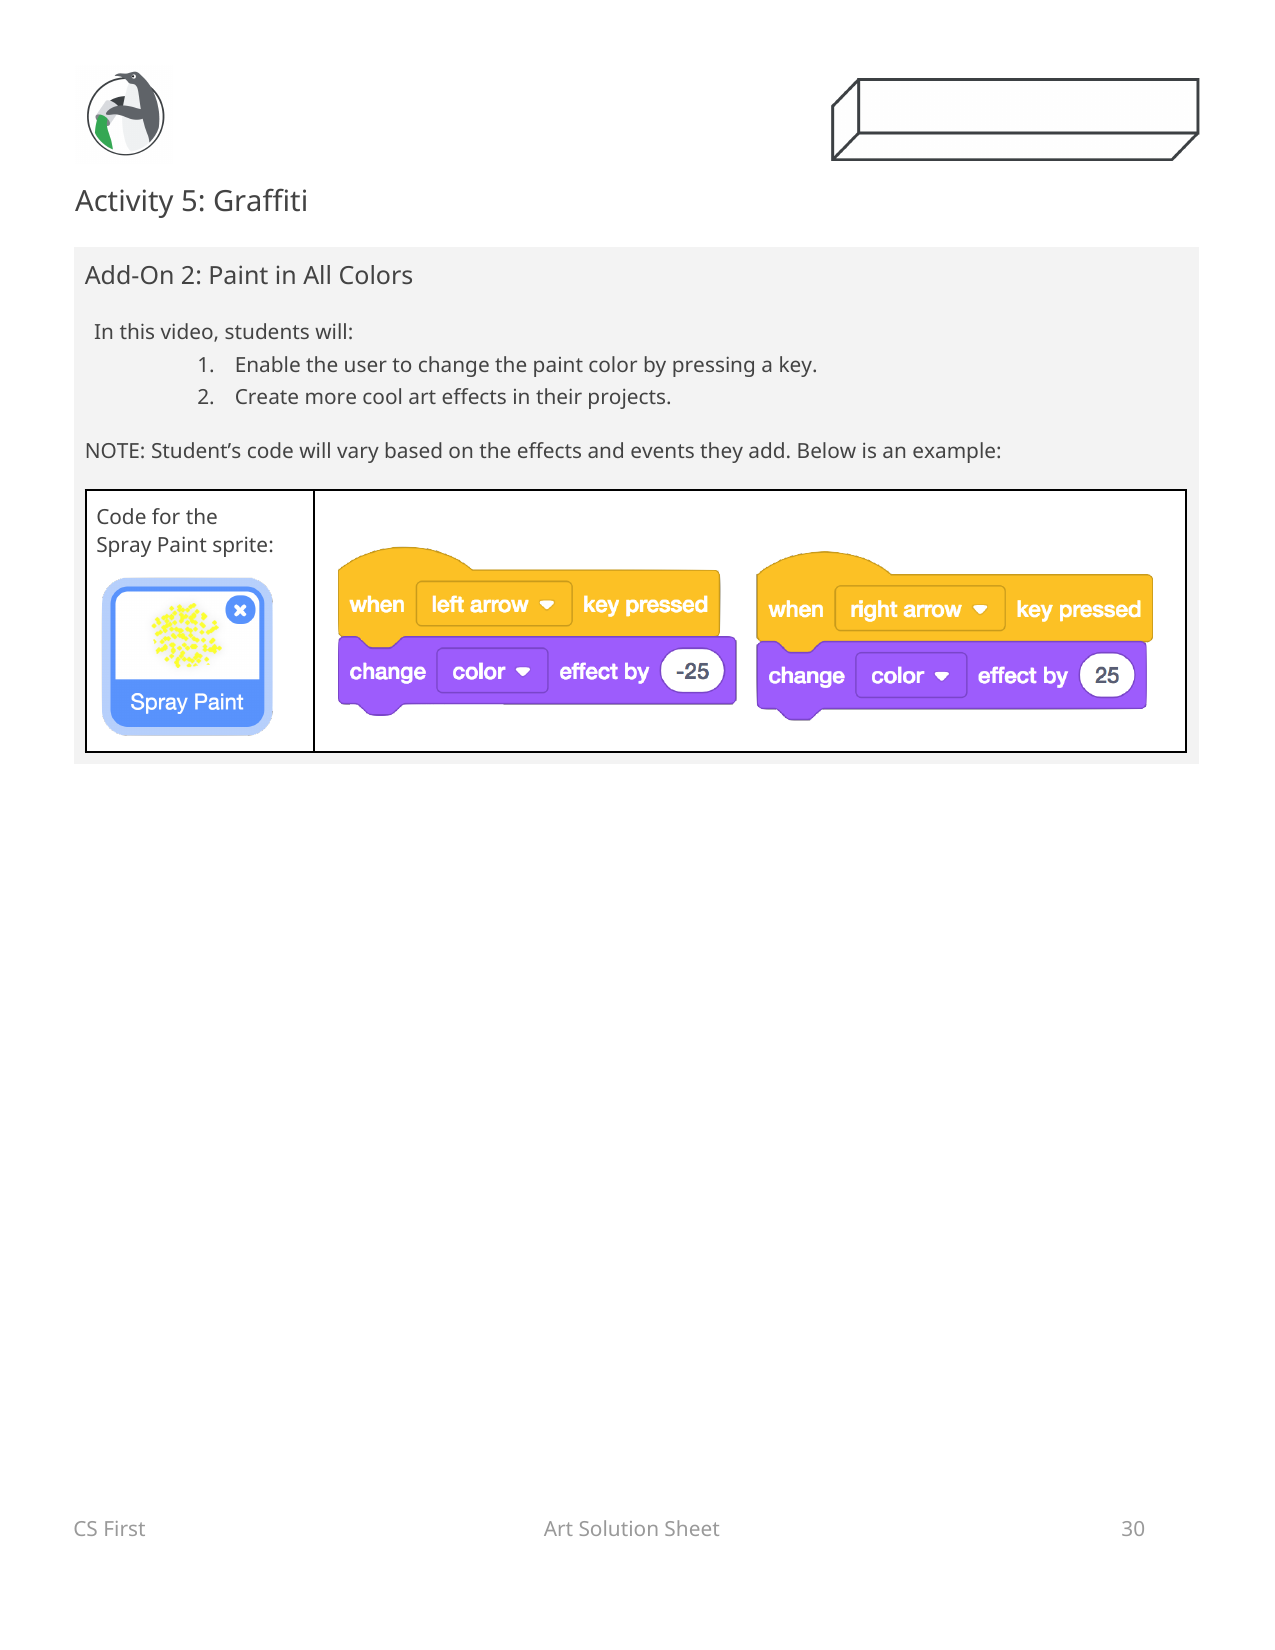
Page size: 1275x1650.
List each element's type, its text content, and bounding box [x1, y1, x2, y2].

picture [75, 65, 174, 131]
picture [99, 576, 277, 741]
table_header Add-On 2: Paint in All Colors In this video, students will: Enable the user to change the paint color by pressing a key. Create more cool art effects in their projects. NOTE: Student’s code will vary based on the effects and events they add. Below is an example: [74, 247, 1199, 764]
picture [327, 533, 1171, 734]
picture [829, 69, 1201, 161]
subtitle Activity 5: Graffiti [75, 131, 1139, 220]
